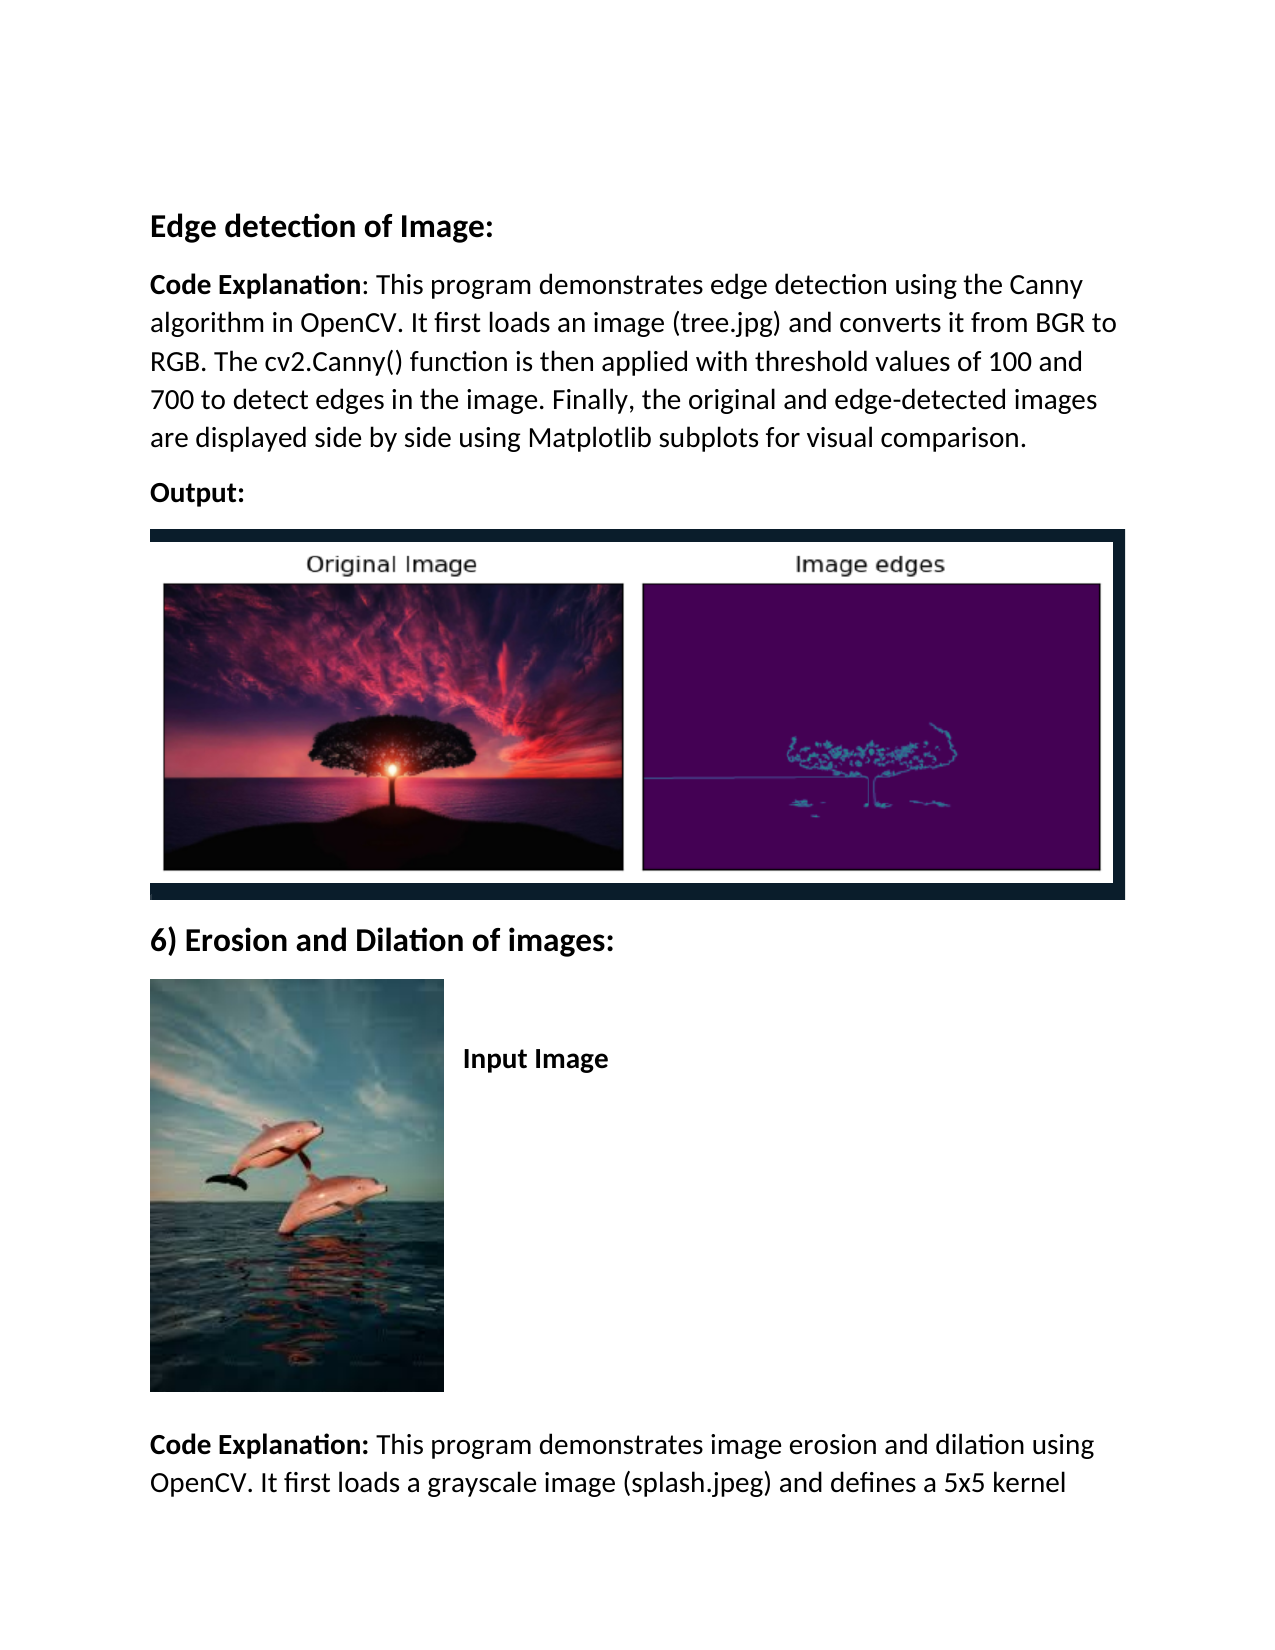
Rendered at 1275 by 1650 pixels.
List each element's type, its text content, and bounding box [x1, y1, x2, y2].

text Edge detection of Image: [150, 205, 1125, 246]
text Output: [150, 474, 1125, 510]
picture [150, 529, 1125, 900]
picture [150, 979, 444, 1392]
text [150, 1426, 1125, 1500]
text Code Explanation: This program demonstrates edge detection using the Canny algorithm in OpenCV. It first loads an image (tree.jpg) and converts it from BGR to RGB. The cv2.Canny() function is then applied with threshold values of 100 and 700 to detect edges in the image. Finally, the original and edge-detected images are displayed side by side using Matplotlib subplots for visual comparison. [150, 266, 1125, 455]
text Input Image [444, 1040, 1125, 1076]
text 6) Erosion and Dilation of images: [150, 919, 1125, 959]
